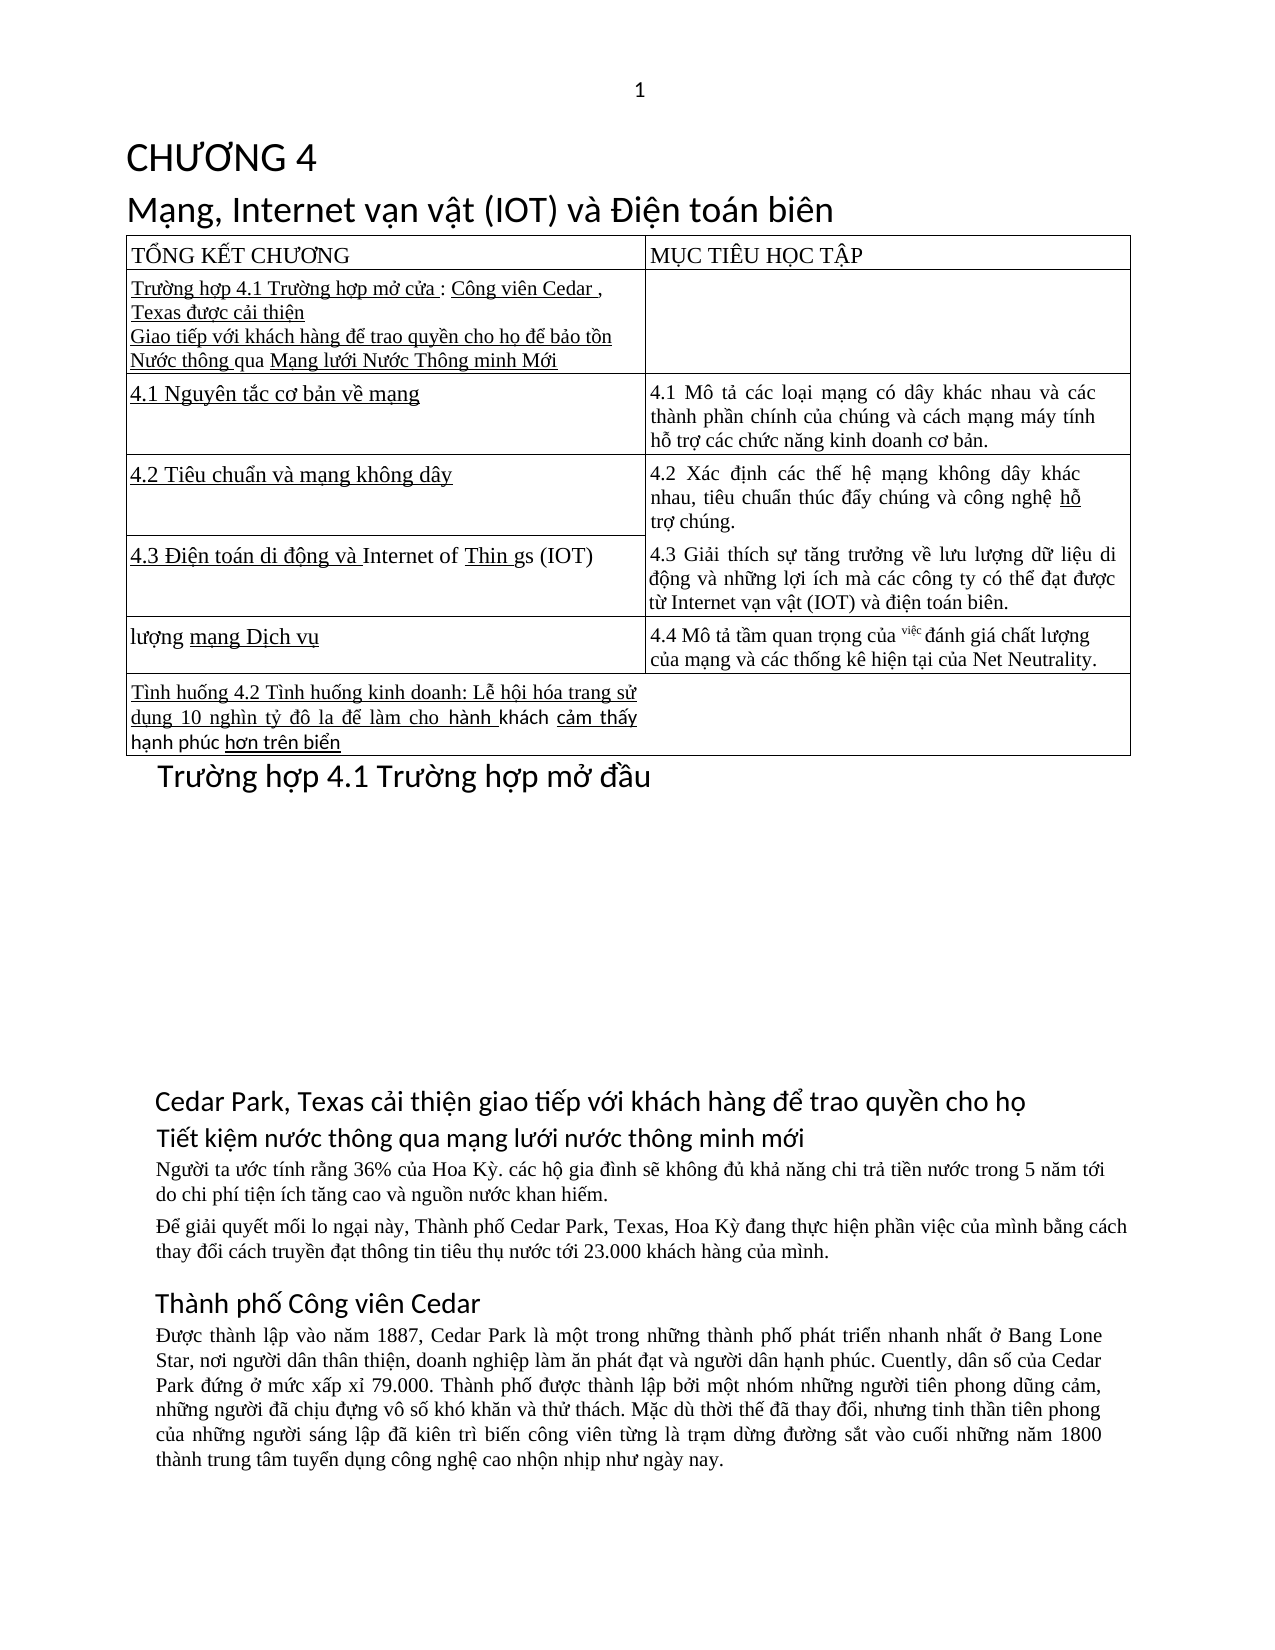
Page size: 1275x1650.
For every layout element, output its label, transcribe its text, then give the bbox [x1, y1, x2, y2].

table_cell 4.3 Điện toán di động và Internet of Thin gs (IOT) [127, 536, 645, 616]
table_cell 4.1 Mô tả các loại mạng có dây khác nhau và các thành phần chính của chúng và cách mạng máy tính hỗ trợ các chức năng kinh doanh cơ bản. [646, 374, 1130, 453]
table_cell 4.1 Nguyên tắc cơ bản về mạng [127, 374, 645, 453]
text Để giải quyết mối lo ngại này, Thành phố Cedar Park, Texas, Hoa Kỳ đang thực hiện phần việc của mình bằng cách thay đổi cách truyền đạt thông tin tiêu thụ nước tới 23.000 khách hàng của mình. [156, 1214, 1128, 1263]
text Cedar Park, Texas cải thiện giao tiếp với khách hàng để trao quyền cho họ [155, 1083, 1184, 1118]
table_cell [646, 674, 1130, 755]
text Thành phố Công viên Cedar [155, 1285, 1184, 1321]
table_cell Trường hợp 4.1 Trường hợp mở cửa : Công viên Cedar , Texas được cải thiện Giao tiếp với khách hàng để trao quyền cho họ để bảo tồn Nước thông qua Mạng lưới Nước Thông minh Mới [127, 270, 645, 372]
table_cell 4.2 Xác định các thế hệ mạng không dây khác nhau, tiêu chuẩn thúc đẩy chúng và công nghệ hỗ trợ chúng. [646, 455, 1130, 534]
text Được thành lập vào năm 1887, Cedar Park là một trong những thành phố phát triển nhanh nhất ở Bang Lone Star, nơi người dân thân thiện, doanh nghiệp làm ăn phát đạt và người dân hạnh phúc. Cuently, dân số của Cedar Park đứng ở mức xấp xỉ 79.000. Thành phố được thành lập bởi một nhóm những người tiên phong dũng cảm, những người đã chịu đựng vô số khó khăn và thử thách. Mặc dù thời thế đã thay đổi, nhưng tinh thần tiên phong của những người sáng lập đã kiên trì biến công viên từng là trạm dừng đường sắt vào cuối những năm 1800 thành trung tâm tuyển dụng công nghệ cao nhộn nhịp như ngày nay. [156, 1323, 1103, 1471]
table_header TỔNG KẾT CHƯƠNG [127, 236, 645, 269]
table_cell Tình huống 4.2 Tình huống kinh doanh: Lễ hội hóa trang sử dụng 10 nghìn tỷ đô la để làm cho hành khách cảm thấy hạnh phúc hơn trên biển [127, 674, 646, 755]
table_cell 4.2 Tiêu chuẩn và mạng không dây [127, 455, 645, 534]
text CHƯƠNG 4 [126, 131, 1184, 182]
table_cell [646, 270, 1130, 372]
text Mạng, Internet vạn vật (IOT) và Điện toán biên [126, 186, 1184, 232]
table_header MỤC TIÊU HỌC TẬP [646, 236, 1130, 269]
text Tiết kiệm nước thông qua mạng lưới nước thông minh mới [156, 1121, 1184, 1154]
text Trường hợp 4.1 Trường hợp mở đầu [157, 755, 1184, 796]
text Người ta ước tính rằng 36% của Hoa Kỳ. các hộ gia đình sẽ không đủ khả năng chi trả tiền nước trong 5 năm tới do chi phí tiện ích tăng cao và nguồn nước khan hiếm. [156, 1157, 1107, 1206]
table_cell lượng mạng Dịch vụ [127, 617, 645, 673]
table_cell 4.3 Giải thích sự tăng trưởng về lưu lượng dữ liệu di động và những lợi ích mà các công ty có thể đạt được từ Internet vạn vật (IOT) và điện toán biên. [646, 535, 1130, 616]
table_cell 4.4 Mô tả tầm quan trọng của việc đánh giá chất lượng của mạng và các thống kê hiện tại của Net Neutrality. [646, 617, 1130, 673]
